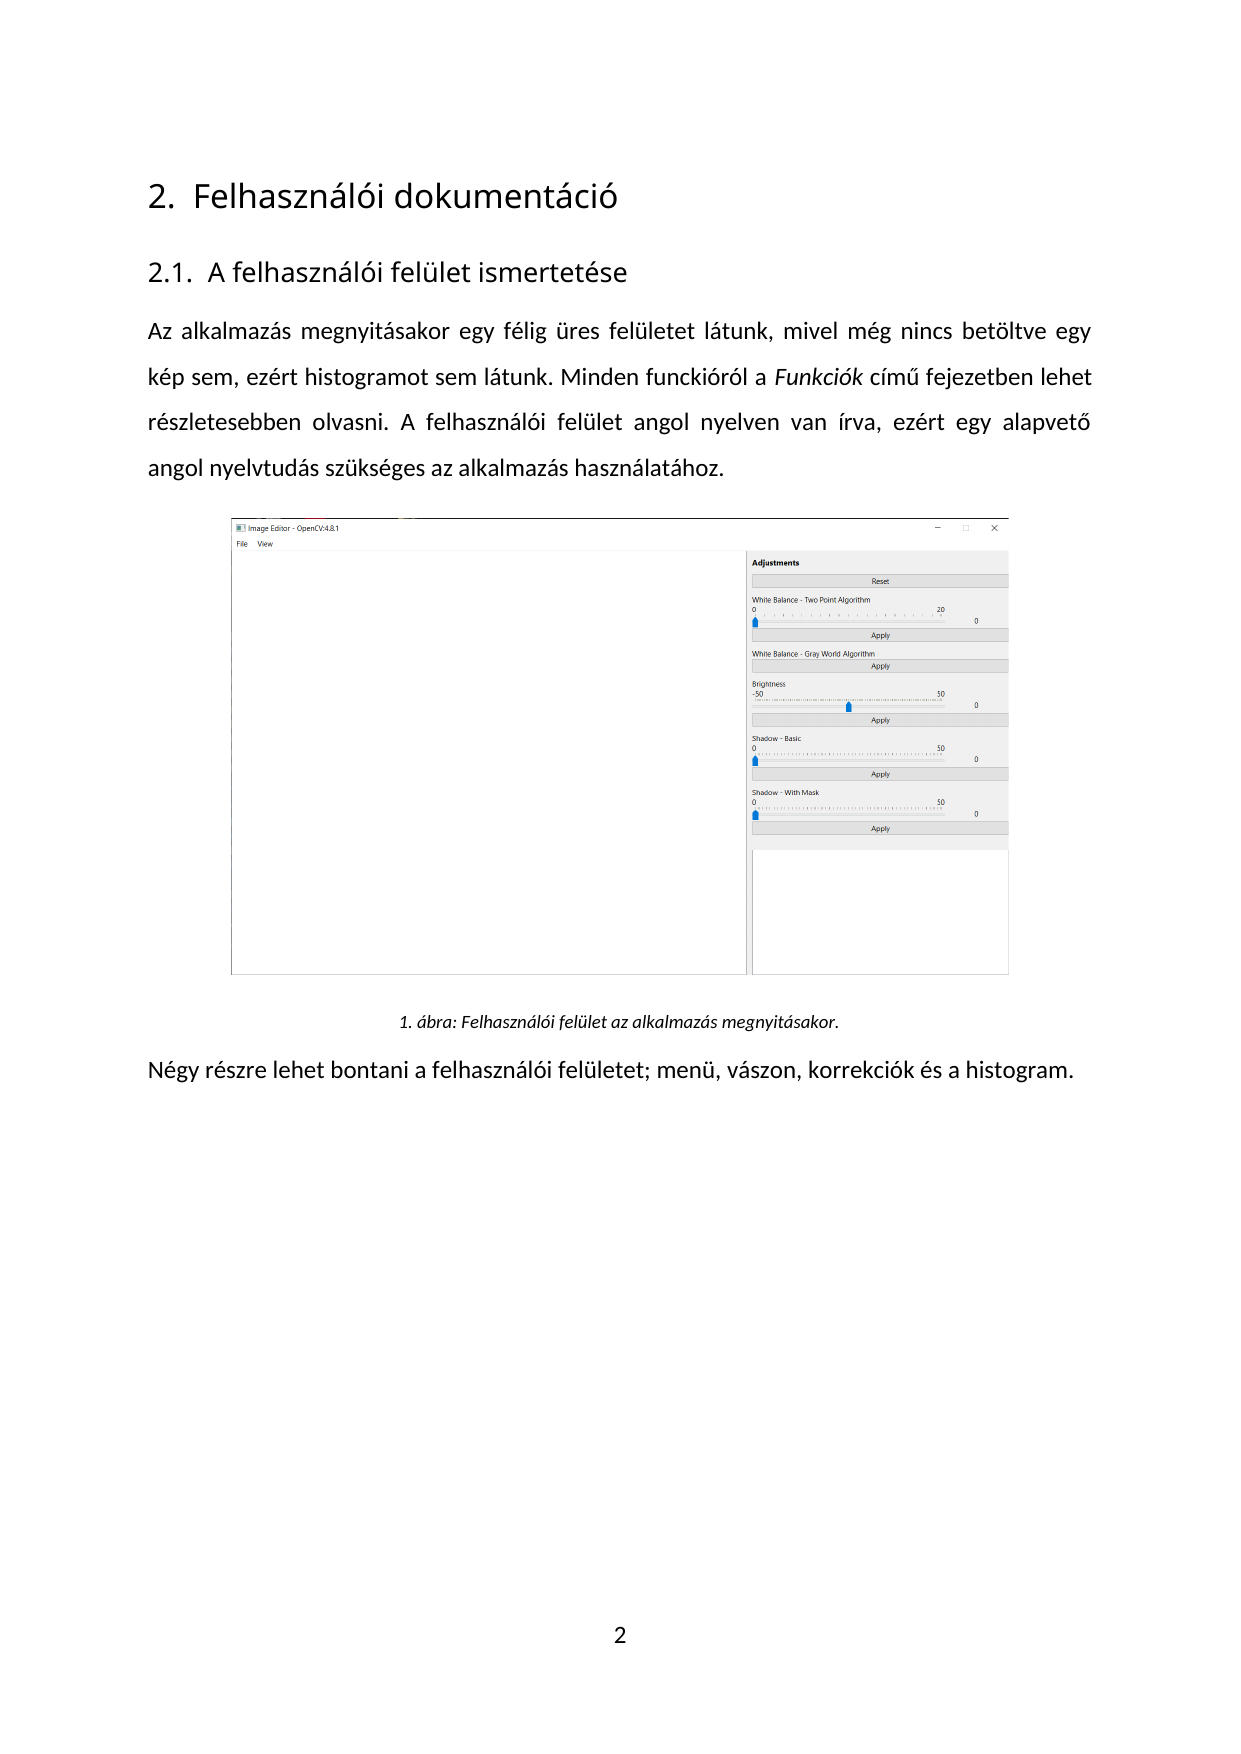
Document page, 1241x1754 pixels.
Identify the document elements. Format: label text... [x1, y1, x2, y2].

text Négy részre lehet bontani a felhasználói felületet; menü, vászon, korrekciók és a histogram. [148, 1054, 1092, 1085]
subtitle Felhasználói dokumentáció [148, 173, 1092, 218]
text 1. ábra: Felhasználói felület az alkalmazás megnyitásakor. [148, 1011, 1092, 1033]
subtitle A felhasználói felület ismertetése [148, 253, 1092, 290]
text Az alkalmazás megnyitásakor egy félig üres felületet látunk, mivel még nincs betöltve egy kép sem, ezért histogramot sem látunk. Minden funckióról a Funkciók című fejezetben lehet részletesebben olvasni. A felhasználói felület angol nyelven van írva, ezért egy alapvető angol nyelvtudás szükséges az alkalmazás használatához. [148, 315, 1092, 483]
picture [231, 518, 1009, 975]
